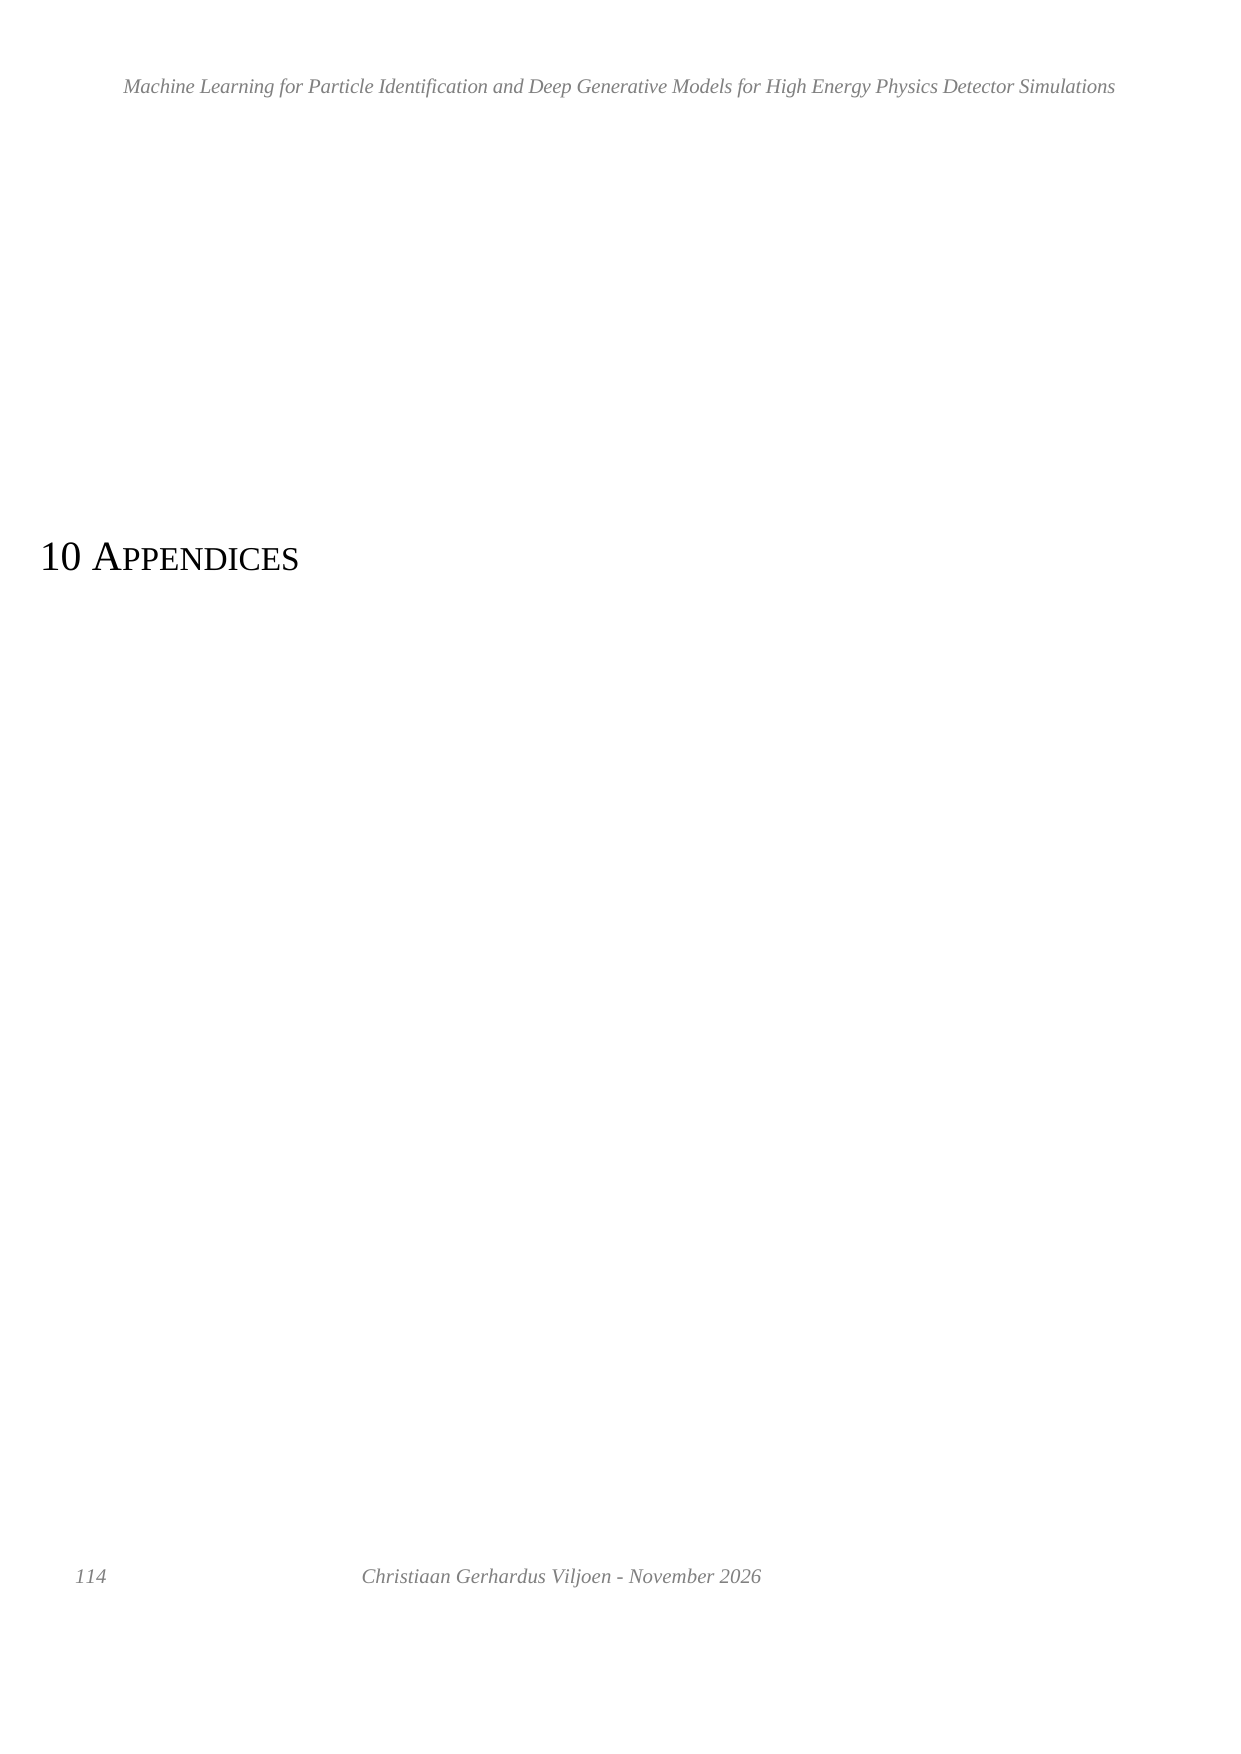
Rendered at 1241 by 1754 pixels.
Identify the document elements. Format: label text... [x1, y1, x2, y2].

subtitle Appendices [39, 532, 1165, 579]
